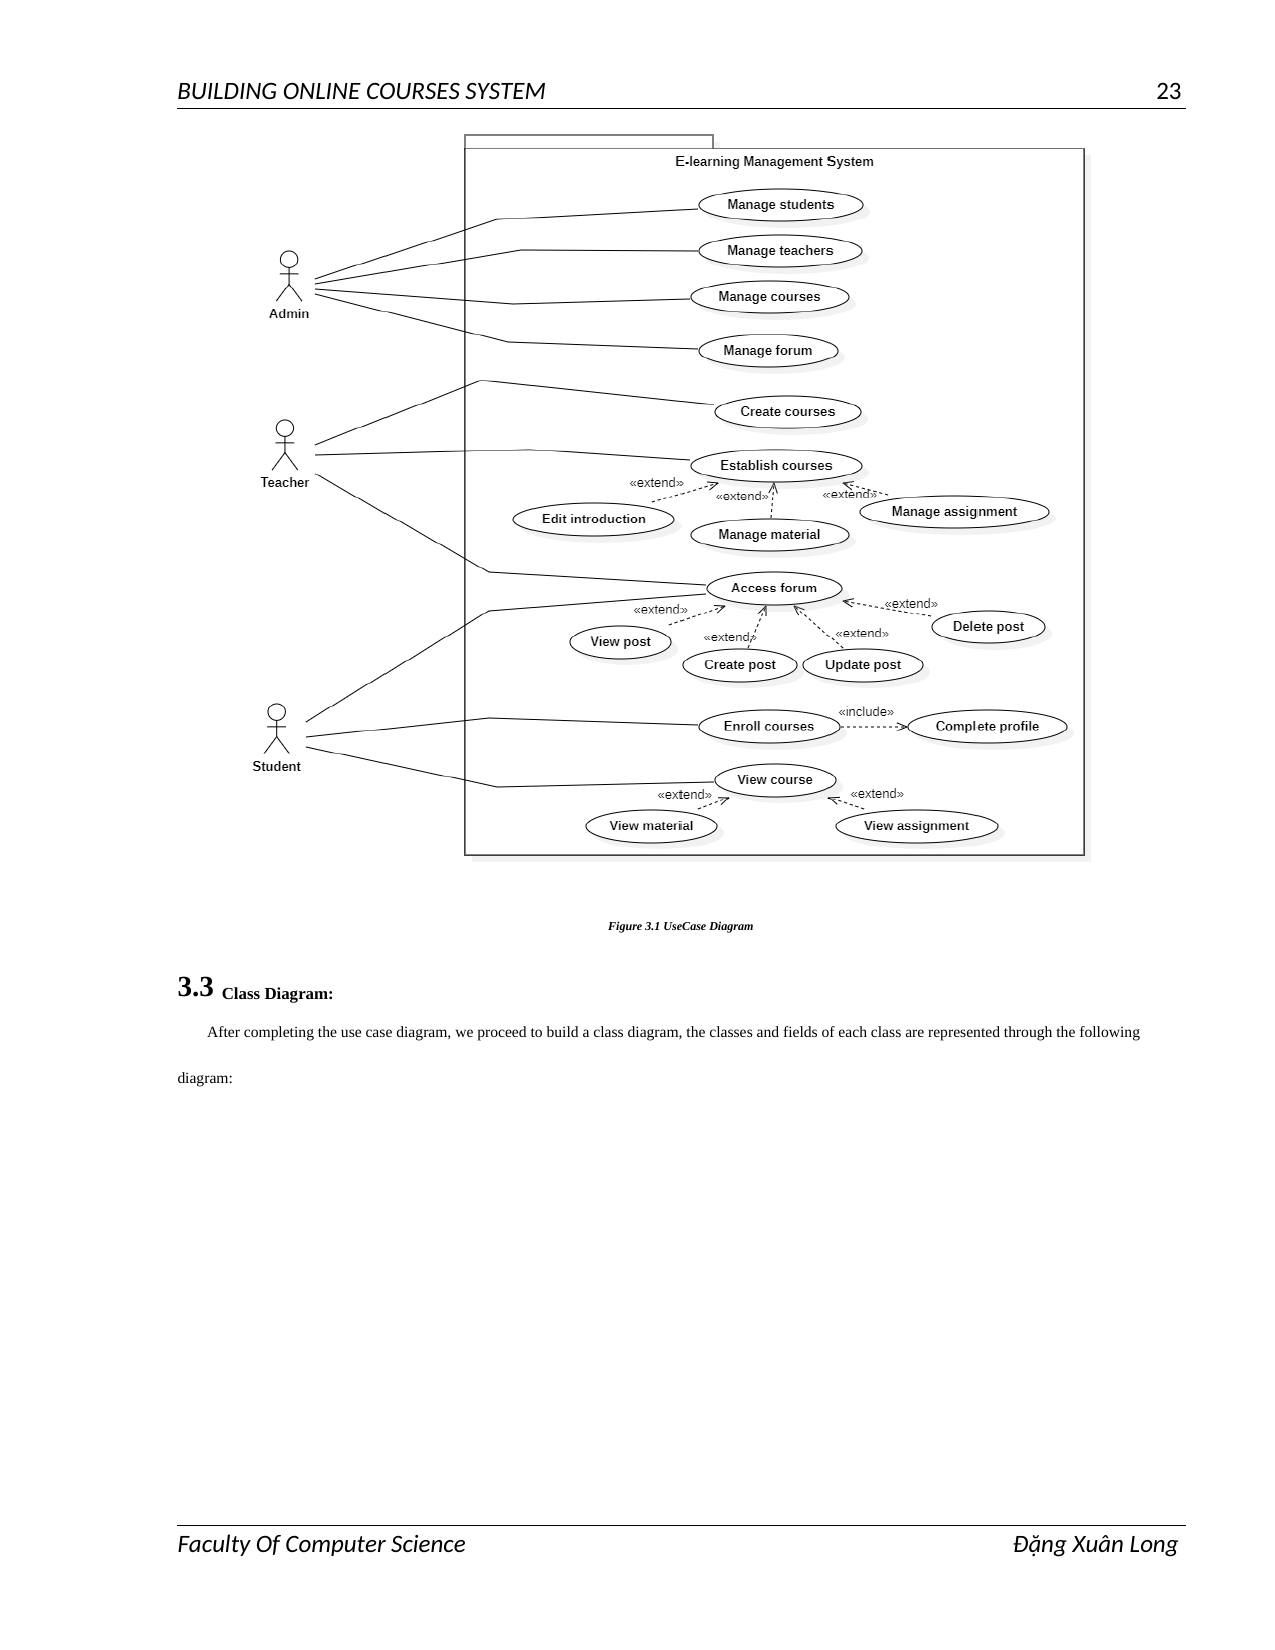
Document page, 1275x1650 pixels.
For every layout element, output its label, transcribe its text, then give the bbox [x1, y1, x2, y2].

picture [238, 125, 1125, 893]
text Figure 3.1 UseCase Diagram [177, 908, 1186, 933]
text After completing the use case diagram, we proceed to build a class diagram, the classes and fields of each class are represented through the following diagram: [177, 1009, 1186, 1087]
subtitle Class Diagram: [177, 969, 1186, 1003]
